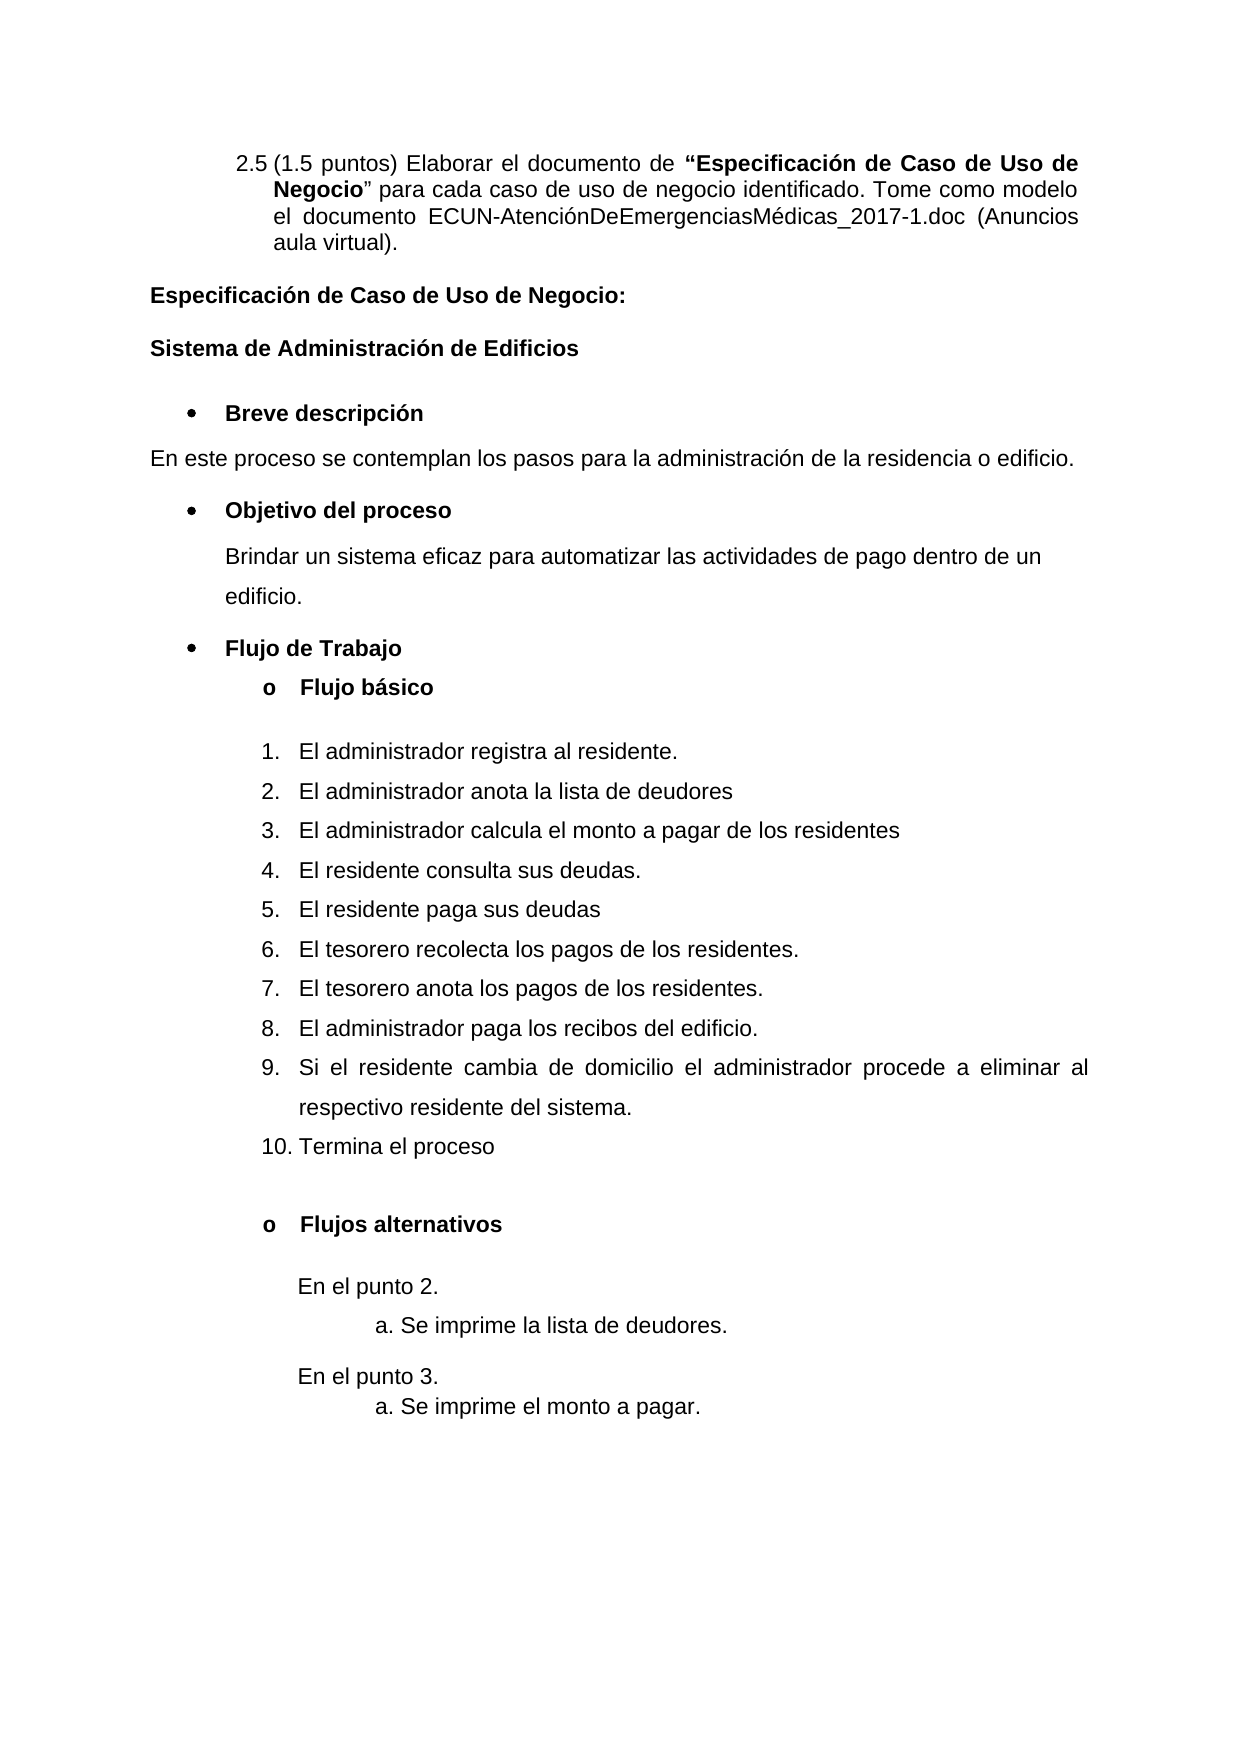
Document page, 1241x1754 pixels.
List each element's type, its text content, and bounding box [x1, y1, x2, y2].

text Sistema de Administración de Edificios [150, 334, 1079, 361]
subtitle Flujos alternativos [262, 1211, 1090, 1240]
subtitle El tesorero anota los pagos de los residentes. [261, 975, 1090, 1001]
text a. Se imprime el monto a pagar. [300, 1393, 1090, 1419]
subtitle Breve descripción [187, 400, 1090, 426]
text Especificación de Caso de Uso de Negocio: [150, 282, 1079, 308]
subtitle Termina el proceso [261, 1133, 1090, 1159]
subtitle Objetivo del proceso [187, 497, 1090, 524]
list (1.5 puntos) Elaborar el documento de “Especificación de Caso de Uso de Negocio” para cada caso de uso de negocio identificado. Tome como modelo el documento ECUN-AtenciónDeEmergenciasMédicas_2017-1.doc (Anuncios aula virtual). [236, 150, 1079, 255]
text En este proceso se contemplan los pasos para la administración de la residencia o edificio. [150, 445, 1090, 472]
list En el punto 3. [297, 1363, 1090, 1389]
subtitle El administrador calcula el monto a pagar de los residentes [261, 817, 1090, 843]
subtitle En el punto 2. [297, 1273, 1090, 1299]
subtitle El administrador anota la lista de deudores [261, 778, 1090, 804]
subtitle El administrador paga los recibos del edificio. [261, 1014, 1090, 1041]
subtitle Flujo de Trabajo [187, 634, 1090, 661]
text a. Se imprime la lista de deudores. [300, 1312, 1090, 1338]
text Brindar un sistema eficaz para automatizar las actividades de pago dentro de un edificio. [225, 543, 1090, 609]
subtitle El residente paga sus deudas [261, 896, 1090, 922]
subtitle El residente consulta sus deudas. [261, 857, 1090, 883]
subtitle Flujo básico [262, 673, 1090, 702]
subtitle El tesorero recolecta los pagos de los residentes. [261, 936, 1090, 962]
subtitle Si el residente cambia de domicilio el administrador procede a eliminar al respectivo residente del sistema. [261, 1054, 1090, 1120]
subtitle El administrador registra al residente. [261, 738, 1090, 764]
